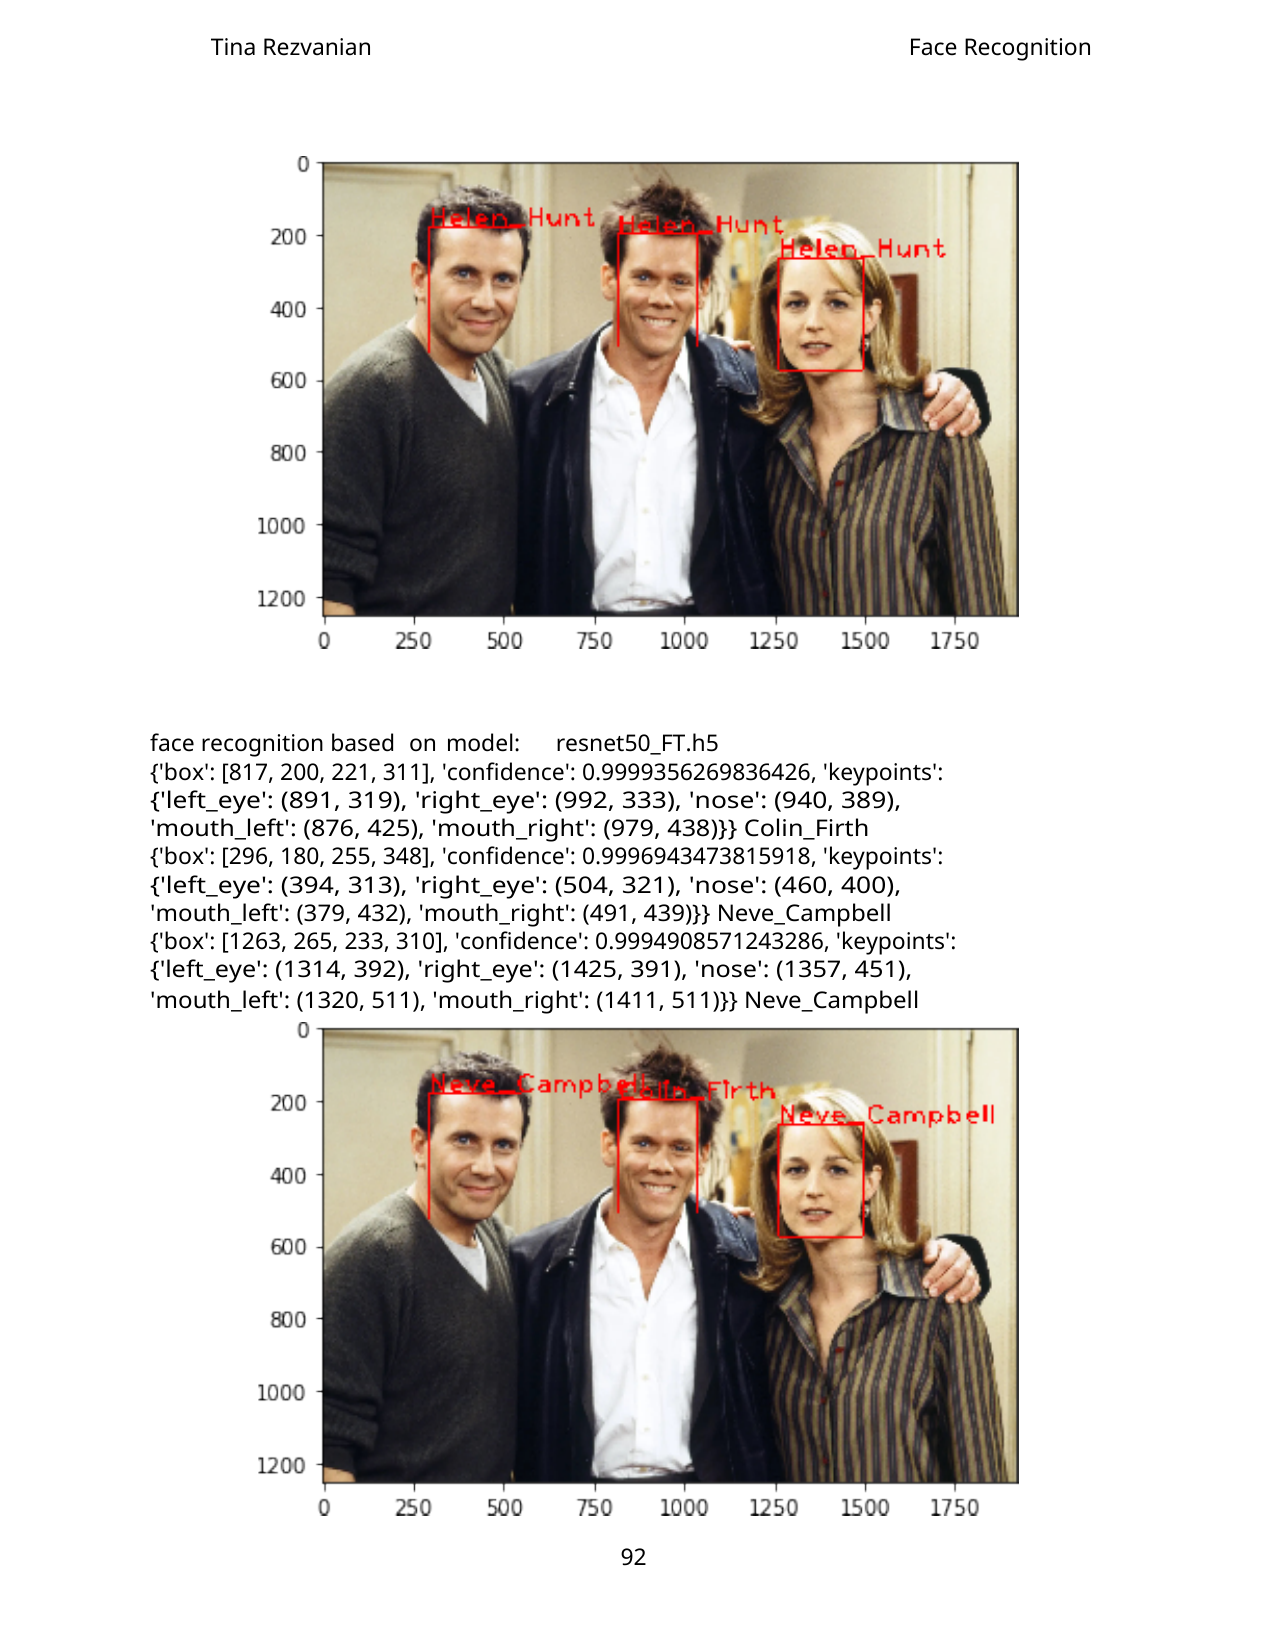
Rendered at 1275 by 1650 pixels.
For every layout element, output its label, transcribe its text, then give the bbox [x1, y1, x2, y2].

text {'box': [1263, 265, 233, 310], 'confidence': 0.9994908571243286, 'keypoints': [150, 927, 1275, 955]
text {'box': [296, 180, 255, 348], 'confidence': 0.9996943473815918, 'keypoints': [150, 842, 1275, 871]
text 'mouth_left': (1320, 511), 'mouth_right': (1411, 511)}} Neve_Campbell [150, 983, 1275, 1015]
text {'left_eye': (891, 319), 'right_eye': (992, 333), 'nose': (940, 389), [150, 786, 1275, 814]
text {'box': [817, 200, 221, 311], 'confidence': 0.9999356269836426, 'keypoints': [150, 758, 1275, 786]
text {'left_eye': (1314, 392), 'right_eye': (1425, 391), 'nose': (1357, 451), [150, 955, 1275, 983]
text 'mouth_left': (876, 425), 'mouth_right': (979, 438)}} Colin_Firth [150, 814, 1275, 842]
text 'mouth_left': (379, 432), 'mouth_right': (491, 439)}} Neve_Campbell [150, 899, 1275, 927]
picture [258, 1022, 1019, 1516]
text face recognition based on model: resnet50_FT.h5 [150, 726, 1275, 758]
picture [258, 156, 1019, 649]
text {'left_eye': (394, 313), 'right_eye': (504, 321), 'nose': (460, 400), [150, 871, 1275, 899]
